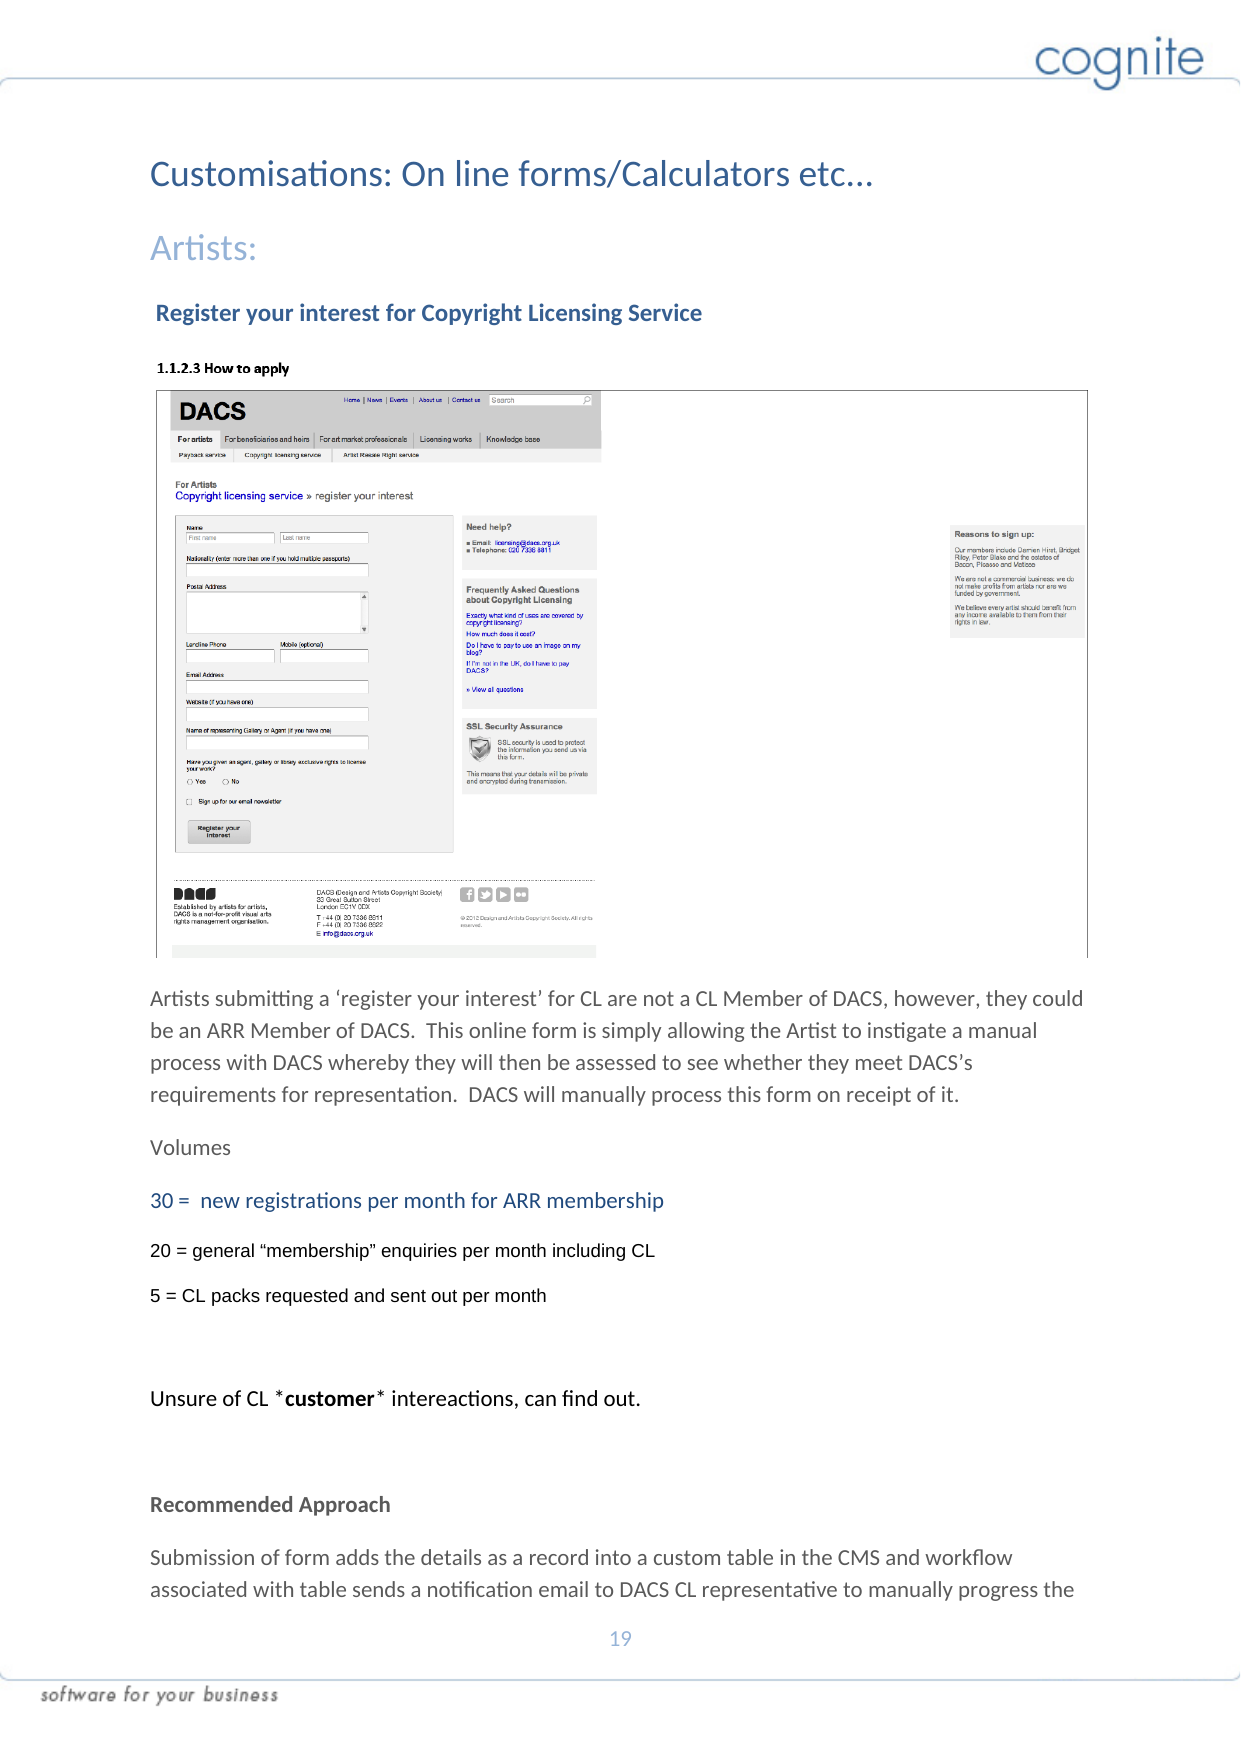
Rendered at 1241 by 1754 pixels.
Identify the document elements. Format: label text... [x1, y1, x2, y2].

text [150, 1543, 1090, 1603]
text 20 = general “membership” enquiries per month including CL [150, 1239, 1090, 1261]
picture [150, 352, 1091, 959]
subtitle Artists: [150, 223, 1090, 269]
picture [0, 0, 1241, 122]
text 5 = CL packs requested and sent out per month [150, 1285, 1090, 1307]
picture [0, 1645, 1241, 1725]
text Volumes [150, 1133, 1090, 1161]
subtitle Customisations: On line forms/Calculators etc... [150, 150, 1090, 196]
text Artists submitting a ‘register your interest’ for CL are not a CL Member of DACS, however, they could be an ARR Member of DACS. This online form is simply allowing the Artist to instigate a manual process with DACS whereby they will then be assessed to see whether they meet DACS’s requirements for representation. DACS will manually process this form on receipt of it. [150, 984, 1090, 1108]
subtitle Register your interest for Copyright Licensing Service [150, 297, 1090, 328]
text Unsure of CL *customer* intereactions, can find out. [150, 1384, 1090, 1412]
text 30 = new registrations per month for ARR membership [150, 1186, 1090, 1214]
text Recommended Approach [150, 1490, 1090, 1518]
